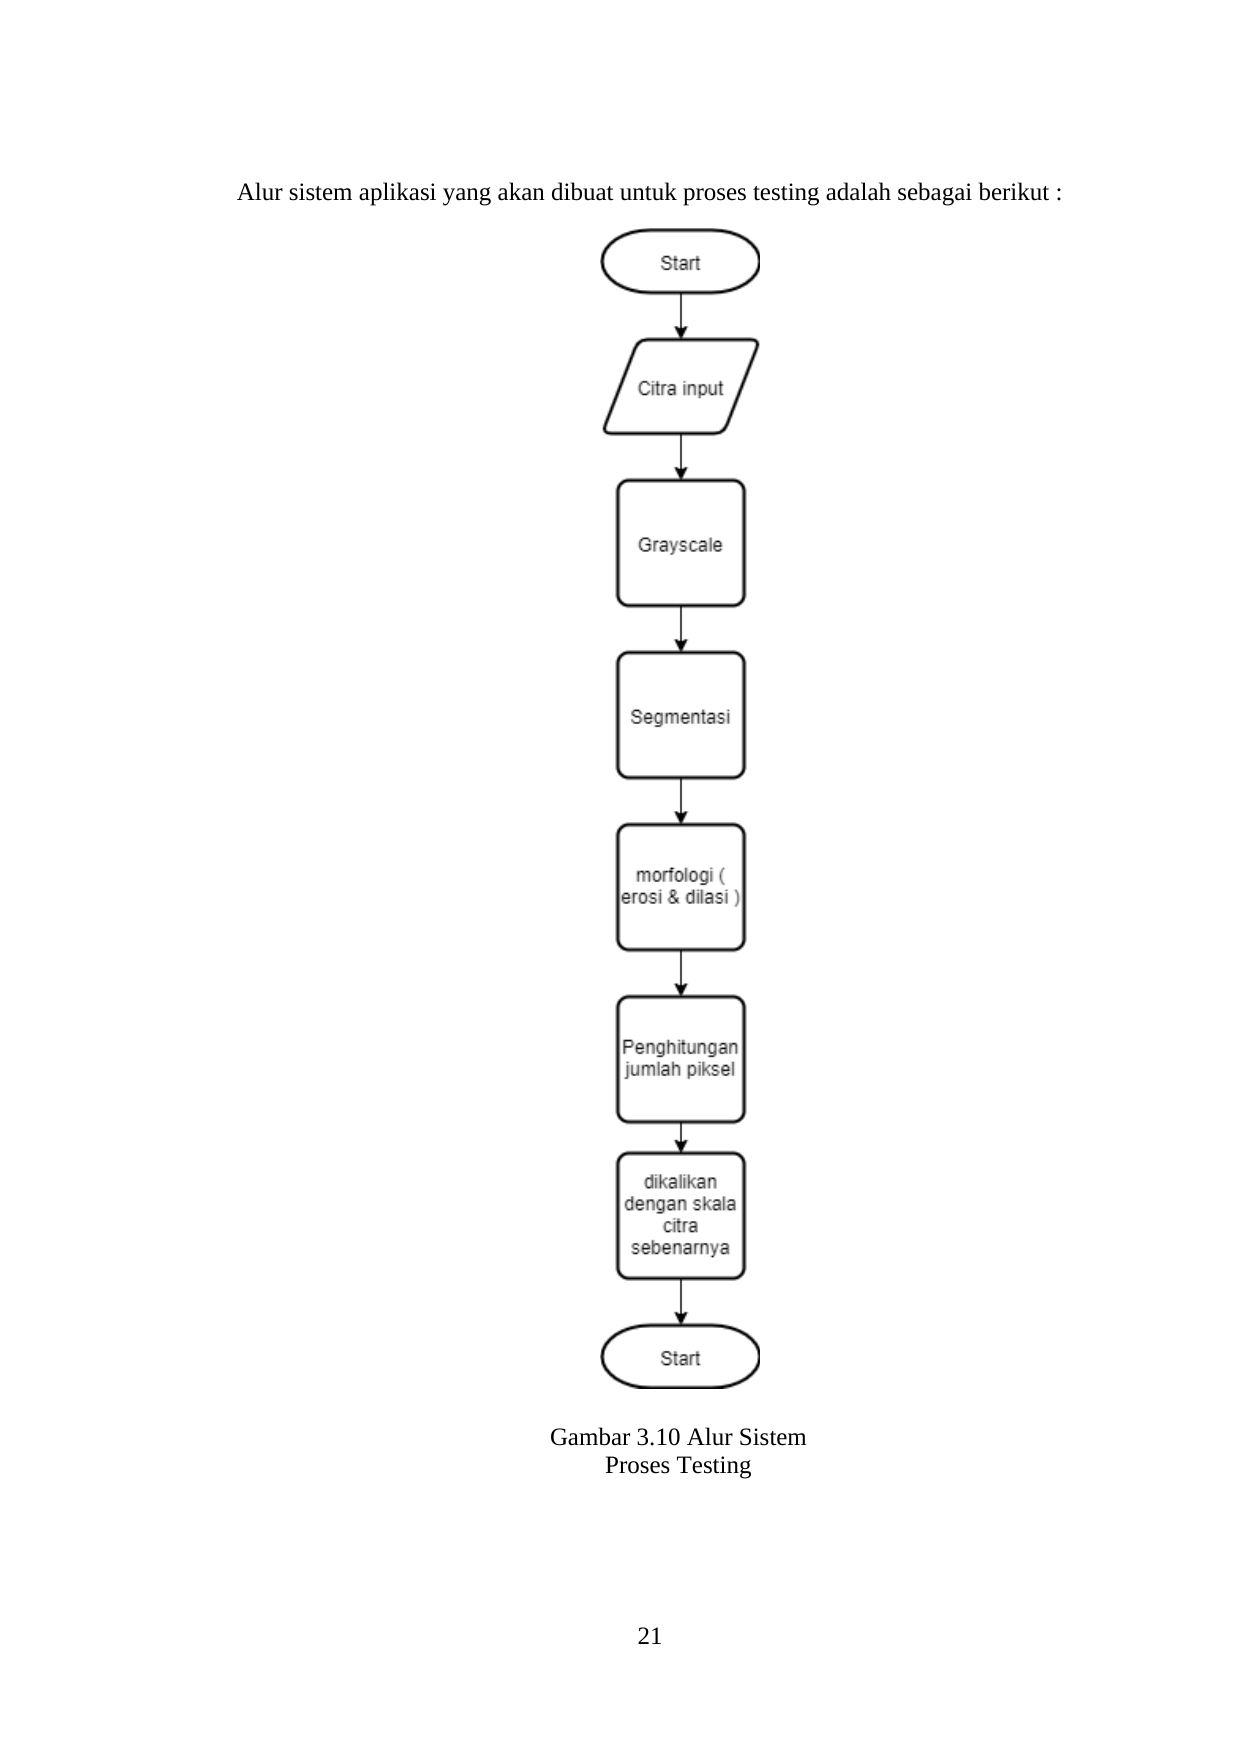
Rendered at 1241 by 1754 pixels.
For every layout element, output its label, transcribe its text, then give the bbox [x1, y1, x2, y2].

text Alur sistem aplikasi yang akan dibuat untuk proses testing adalah sebagai berikut : [236, 177, 1063, 206]
picture [600, 228, 760, 1389]
